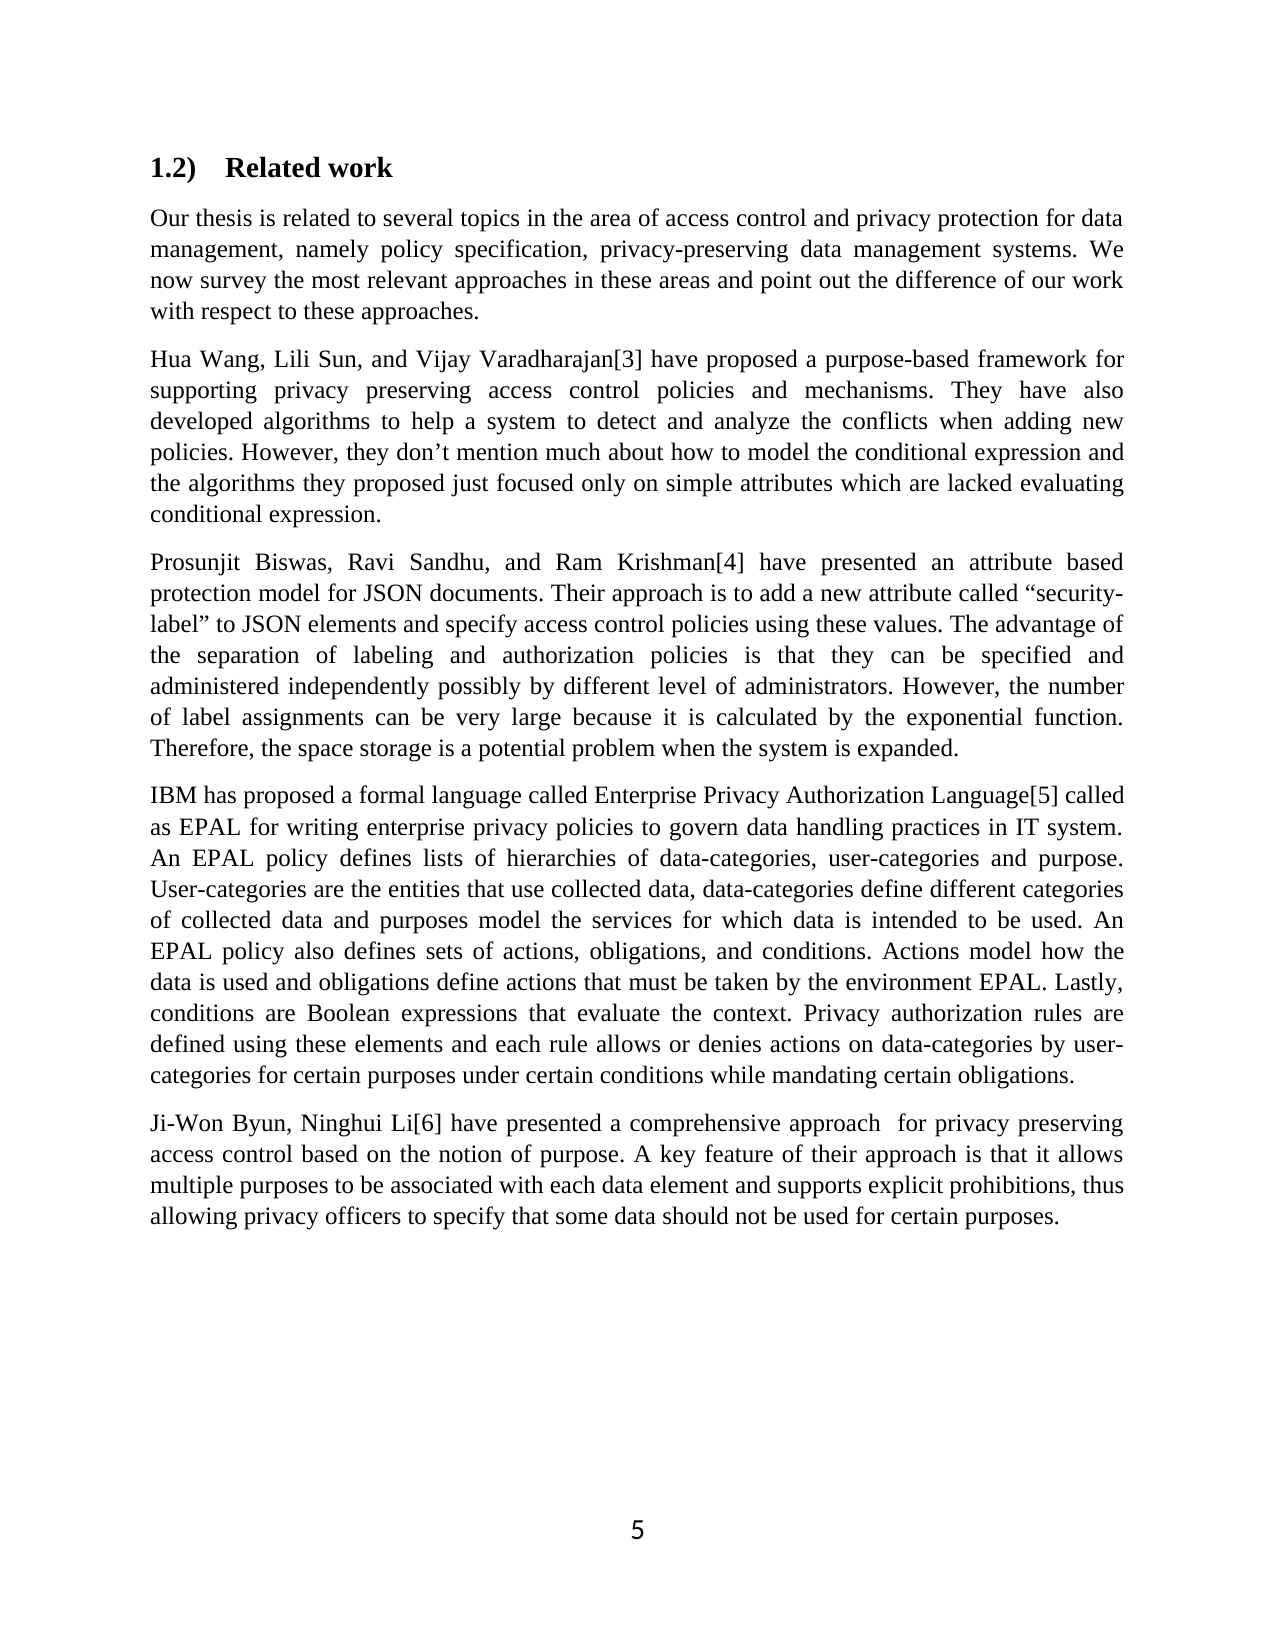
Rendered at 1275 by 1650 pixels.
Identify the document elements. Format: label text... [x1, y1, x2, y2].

text Our thesis is related to several topics in the area of access control and privacy protection for data management, namely policy specification, privacy-preserving data management systems. We now survey the most relevant approaches in these areas and point out the difference of our work with respect to these approaches. [150, 203, 1125, 325]
list Related work [150, 150, 1125, 183]
text Ji-Won Byun, Ninghui Li[6] have presented a comprehensive approach for privacy preserving access control based on the notion of purpose. A key feature of their approach is that it allows multiple purposes to be associated with each data element and supports explicit prohibitions, thus allowing privacy officers to specify that some data should not be used for certain purposes. [150, 1108, 1125, 1229]
text Prosunjit Biswas, Ravi Sandhu, and Ram Krishman[4] have presented an attribute based protection model for JSON documents. Their approach is to add a new attribute called “security-label” to JSON elements and specify access control policies using these values. The advantage of the separation of labeling and authorization policies is that they can be specified and administered independently possibly by different level of administrators. However, the number of label assignments can be very large because it is calculated by the exponential function. Therefore, the space storage is a potential problem when the system is expanded. [150, 547, 1125, 762]
text IBM has proposed a formal language called Enterprise Privacy Authorization Language[5] called as EPAL for writing enterprise privacy policies to govern data handling practices in IT system. An EPAL policy defines lists of hierarchies of data-categories, user-categories and purpose. User-categories are the entities that use collected data, data-categories define different categories of collected data and purposes model the services for which data is intended to be used. An EPAL policy also defines sets of actions, obligations, and conditions. Actions model how the data is used and obligations define actions that must be taken by the environment EPAL. Lastly, conditions are Boolean expressions that evaluate the context. Privacy authorization rules are defined using these elements and each rule allows or denies actions on data-categories by user-categories for certain purposes under certain conditions while mandating certain obligations. [150, 781, 1125, 1089]
text Hua Wang, Lili Sun, and Vijay Varadharajan[3] have proposed a purpose-based framework for supporting privacy preserving access control policies and mechanisms. They have also developed algorithms to help a system to detect and analyze the conflicts when adding new policies. However, they don’t mention much about how to model the conditional expression and the algorithms they proposed just focused only on simple attributes which are lacked evaluating conditional expression. [150, 344, 1125, 528]
